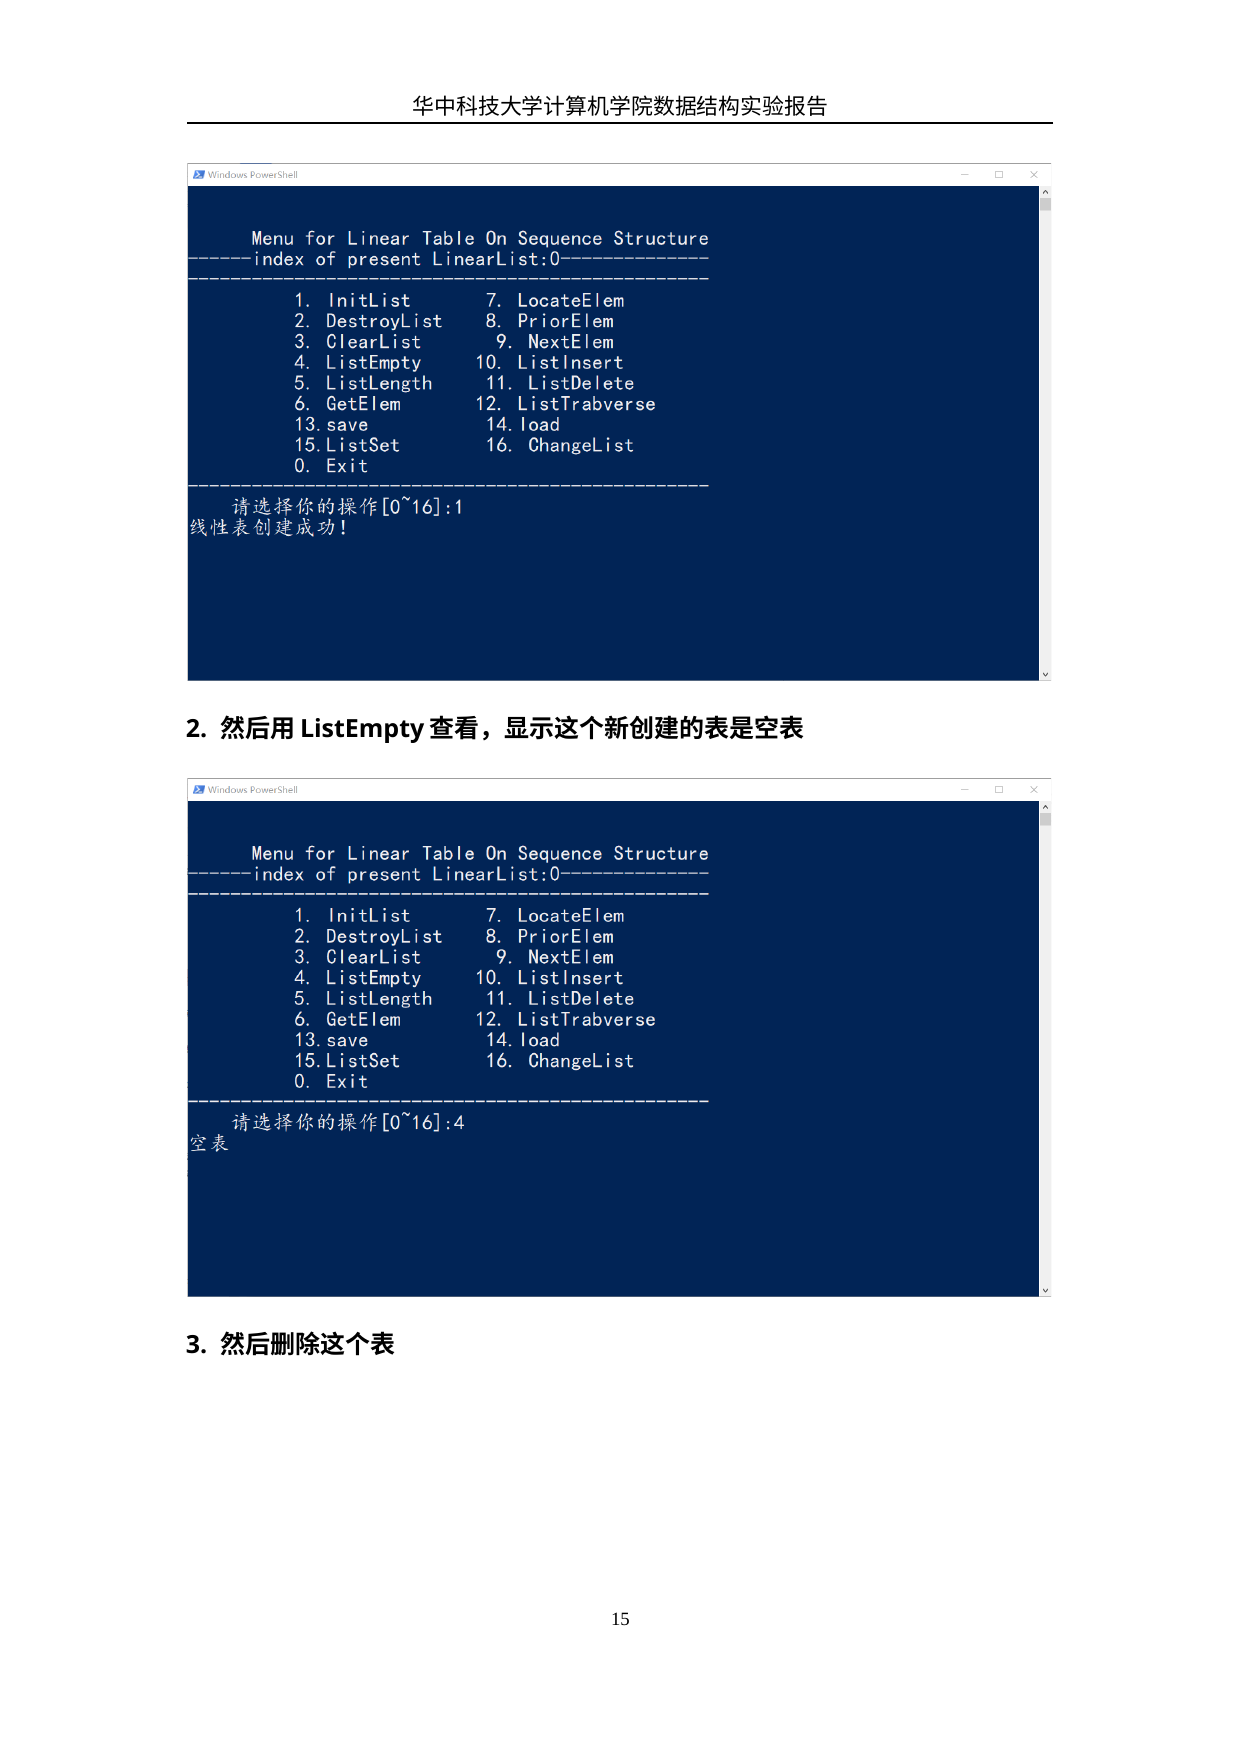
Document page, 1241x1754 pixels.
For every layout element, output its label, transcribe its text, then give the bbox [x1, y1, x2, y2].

list 然后删除这个表 [186, 1310, 1053, 1375]
picture [187, 778, 1052, 1297]
list 然后用ListEmpty查看，显示这个新创建的表是空表 [186, 694, 1053, 759]
picture [187, 163, 1052, 681]
